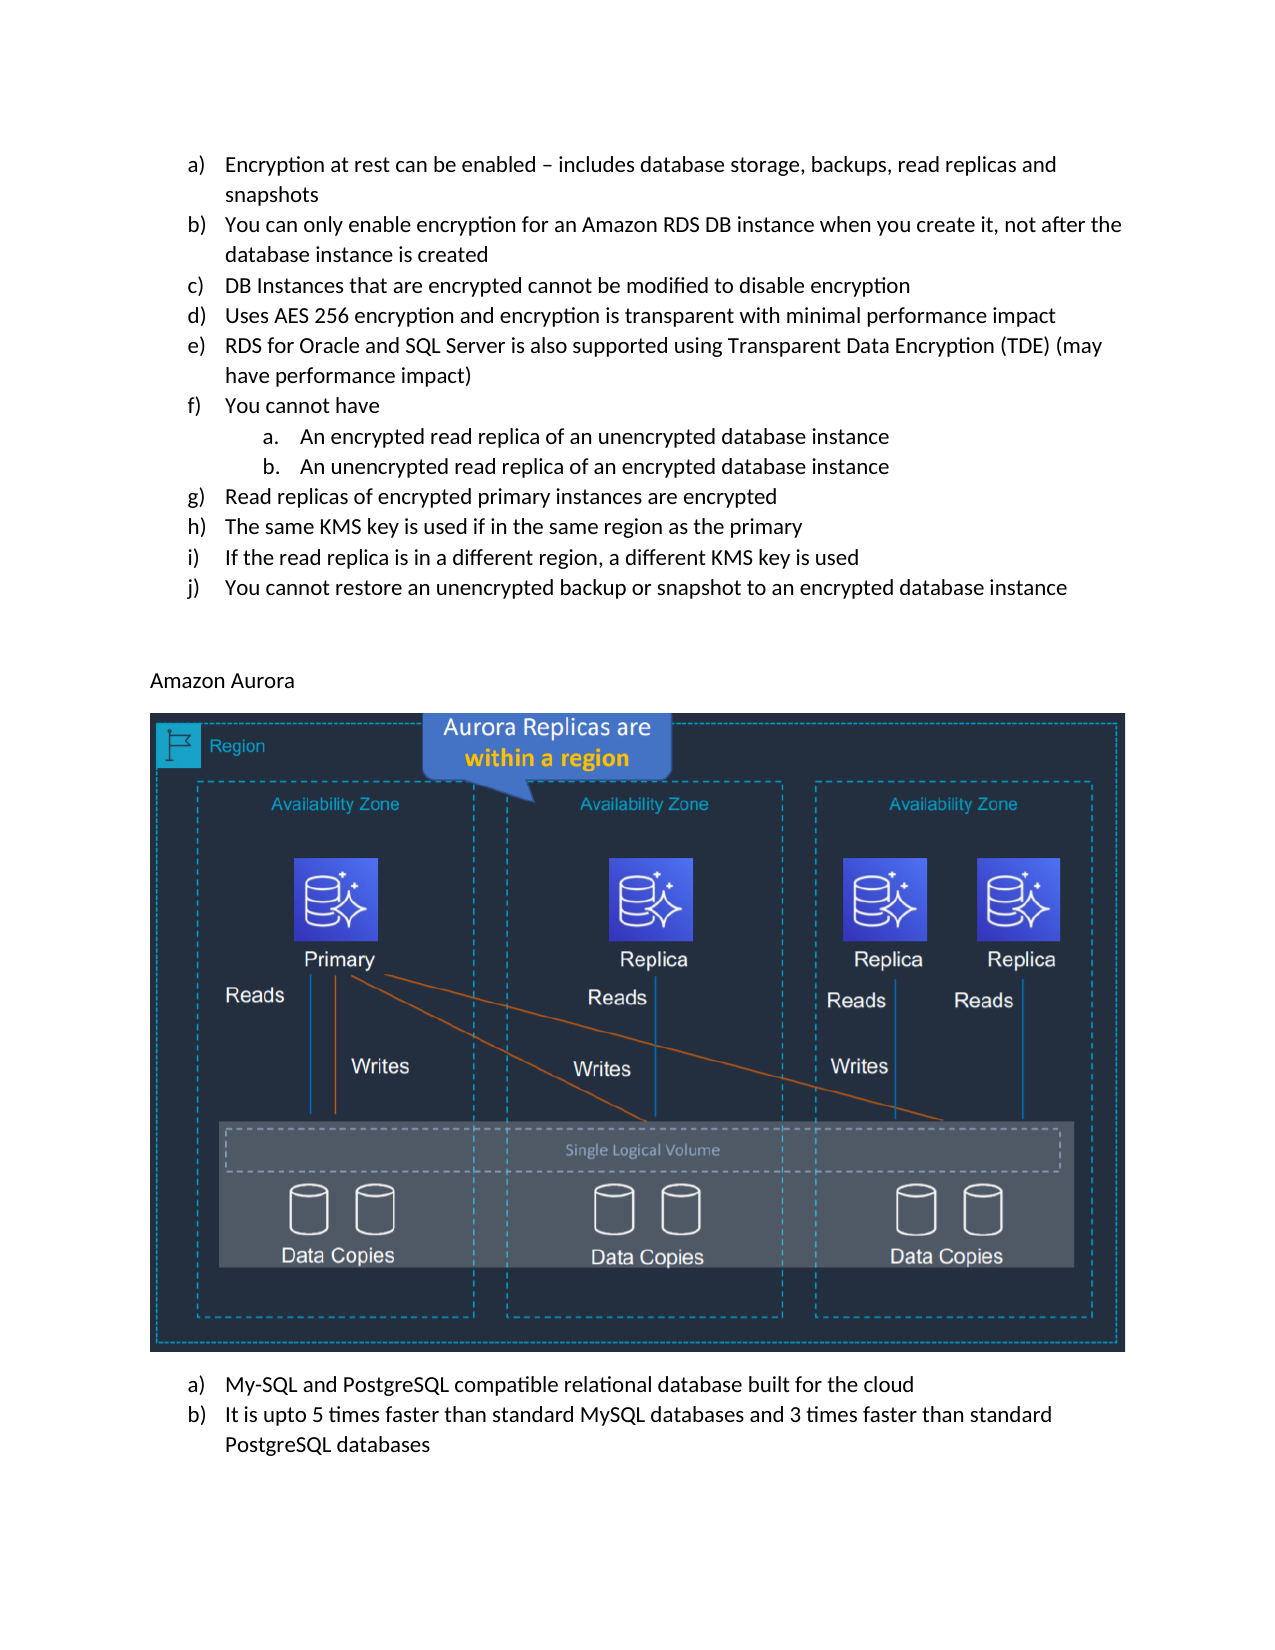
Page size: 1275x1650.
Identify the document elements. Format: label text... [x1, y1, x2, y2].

list DB Instances that are encrypted cannot be modified to disable encryption [187, 271, 1125, 299]
list It is upto 5 times faster than standard MySQL databases and 3 times faster than standard PostgreSQL databases [187, 1400, 1125, 1459]
list Encryption at rest can be enabled – includes database storage, backups, read replicas and snapshots [187, 150, 1125, 208]
text Amazon Aurora [150, 667, 1125, 695]
list If the read replica is in a different region, a different KMS key is used [187, 543, 1125, 571]
list RDS for Oracle and SQL Server is also supported using Transparent Data Encryption (TDE) (may have performance impact) [187, 331, 1125, 389]
list An encrypted read replica of an unencrypted database instance [262, 422, 1125, 450]
picture [150, 713, 1125, 1352]
list You cannot have [187, 392, 1125, 420]
list The same KMS key is used if in the same region as the primary [187, 512, 1125, 541]
list Read replicas of encrypted primary instances are encrypted [187, 482, 1125, 510]
list You can only enable encryption for an Amazon RDS DB instance when you create it, not after the database instance is created [187, 210, 1125, 269]
list You cannot restore an unencrypted backup or snapshot to an encrypted database instance [187, 573, 1125, 601]
list My-SQL and PostgreSQL compatible relational database built for the cloud [187, 1370, 1125, 1398]
list An unencrypted read replica of an encrypted database instance [262, 452, 1125, 480]
list Uses AES 256 encryption and encryption is transparent with minimal performance impact [187, 301, 1125, 329]
